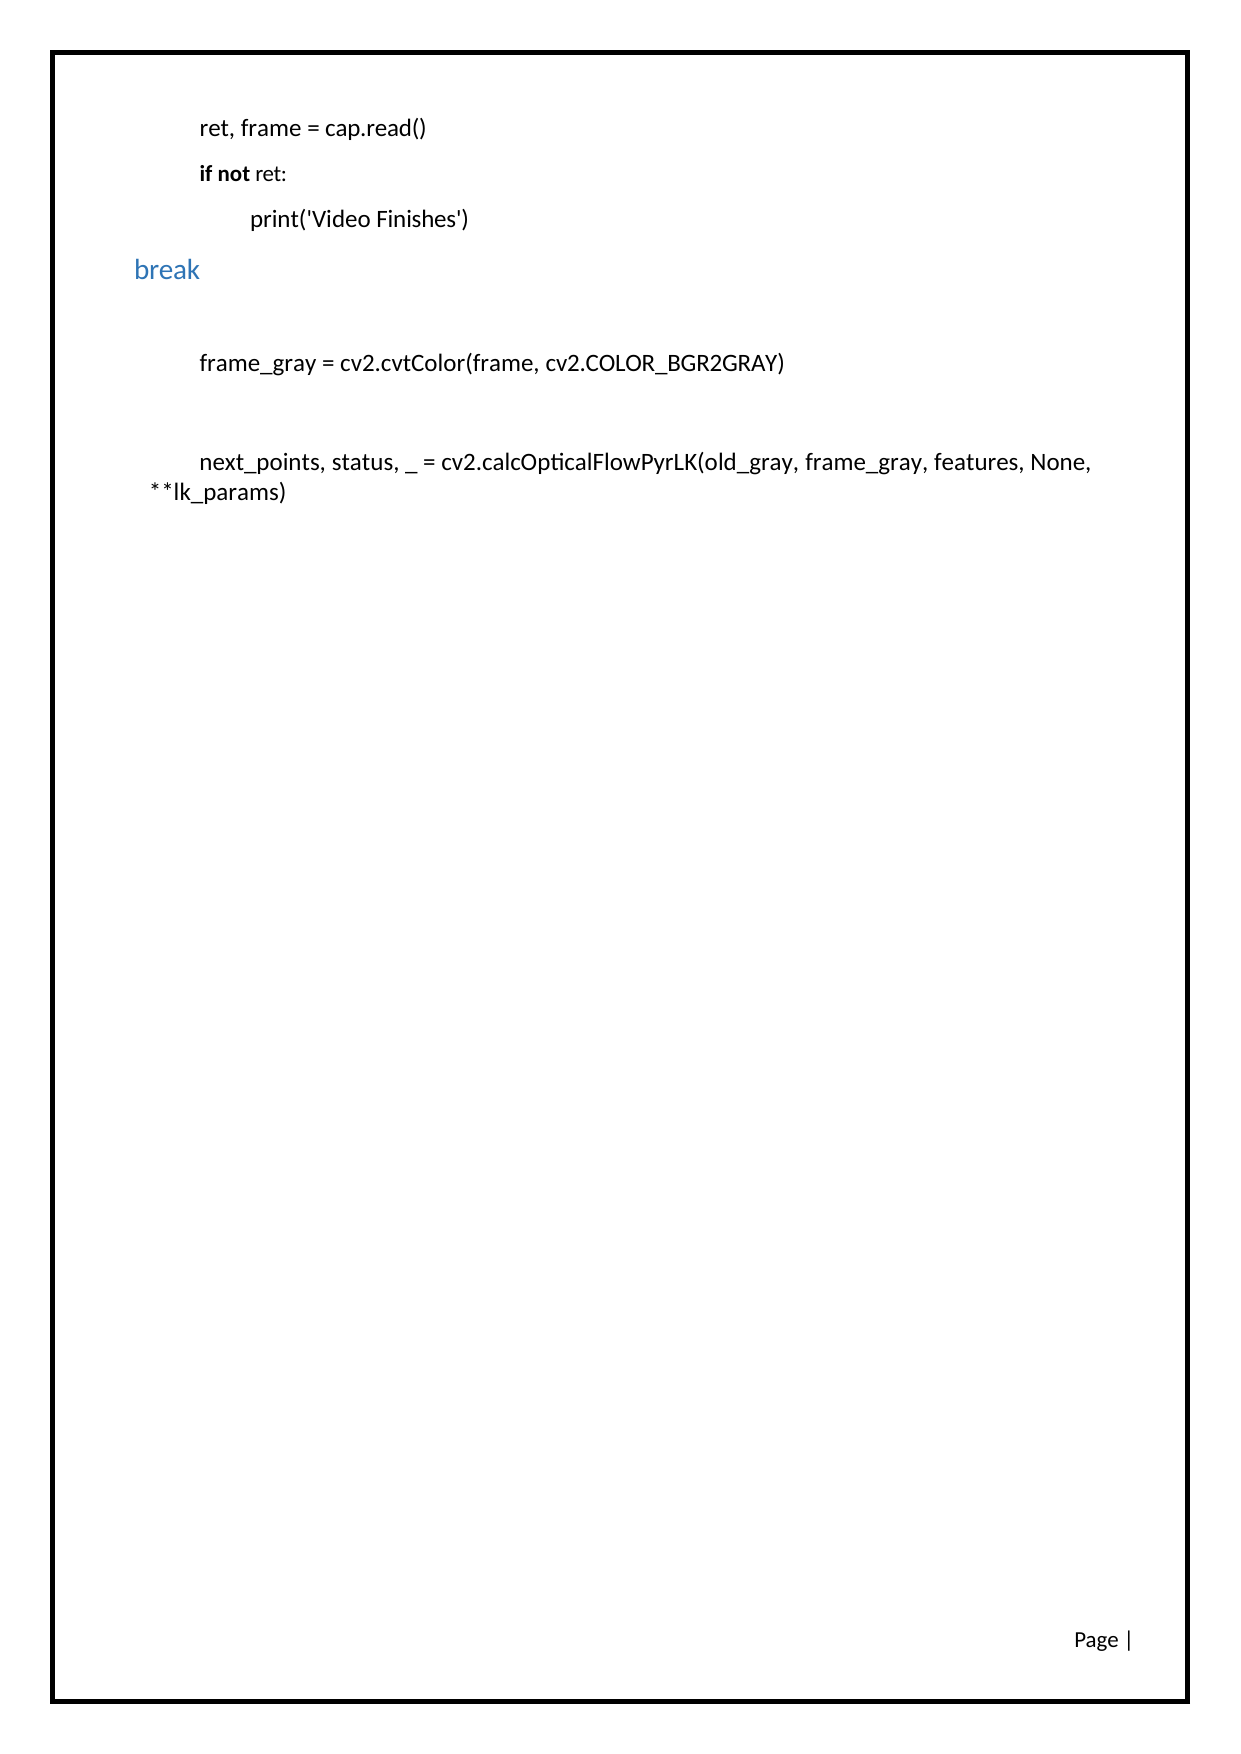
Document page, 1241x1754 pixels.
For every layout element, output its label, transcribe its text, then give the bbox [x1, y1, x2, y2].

subtitle break [134, 251, 1166, 287]
text ret, frame = cap.read() [199, 114, 1166, 141]
text if not ret: [199, 160, 1166, 187]
text next_points, status, _ = cv2.calcOpticalFlowPyrLK(old_gray, frame_gray, features, None, **lk_params) [149, 446, 1166, 507]
text print('Video Finishes') [250, 206, 1166, 232]
text frame_gray = cv2.cvtColor(frame, cv2.COLOR_BGR2GRAY) [199, 347, 1166, 378]
